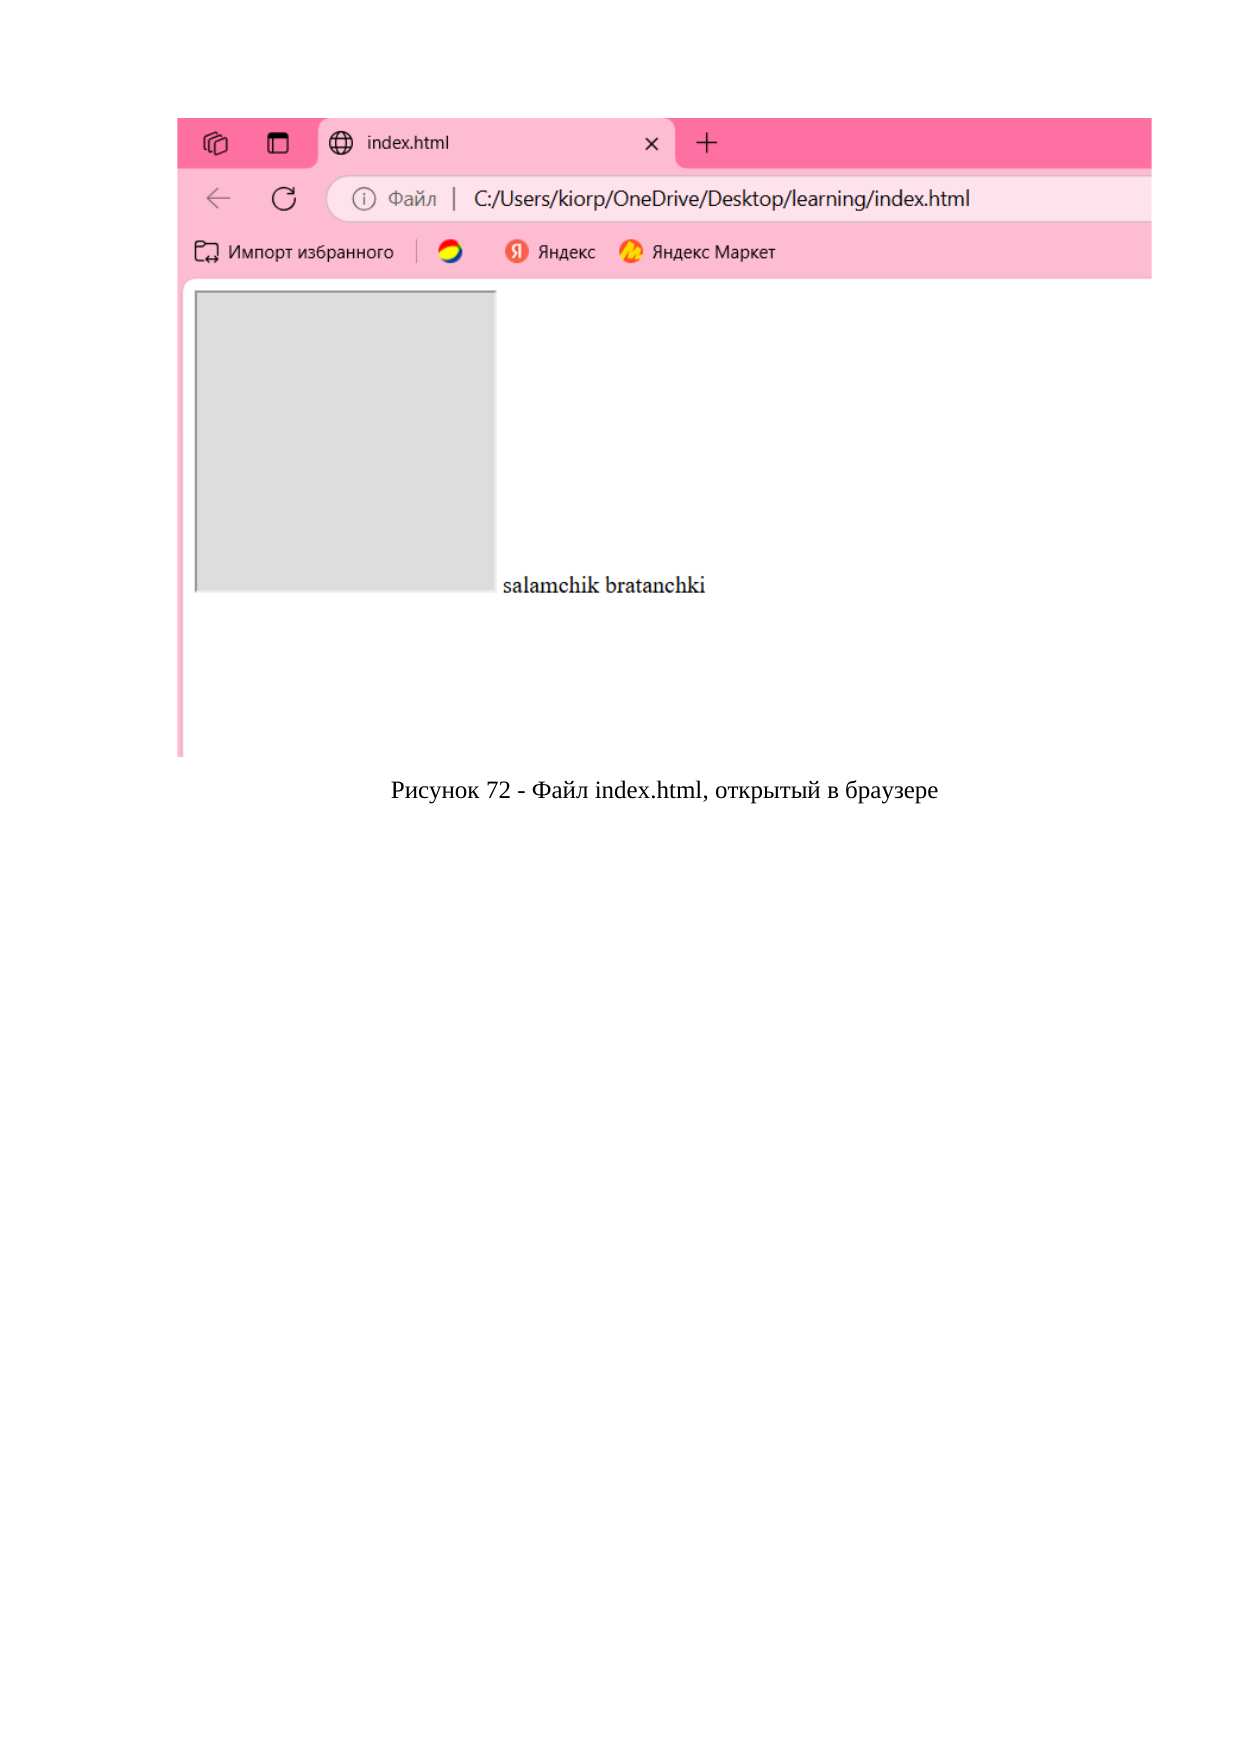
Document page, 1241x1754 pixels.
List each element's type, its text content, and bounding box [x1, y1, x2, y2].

picture [177, 118, 1152, 757]
text Рисунок 72 - Файл index.html, открытый в браузере [177, 775, 1152, 804]
